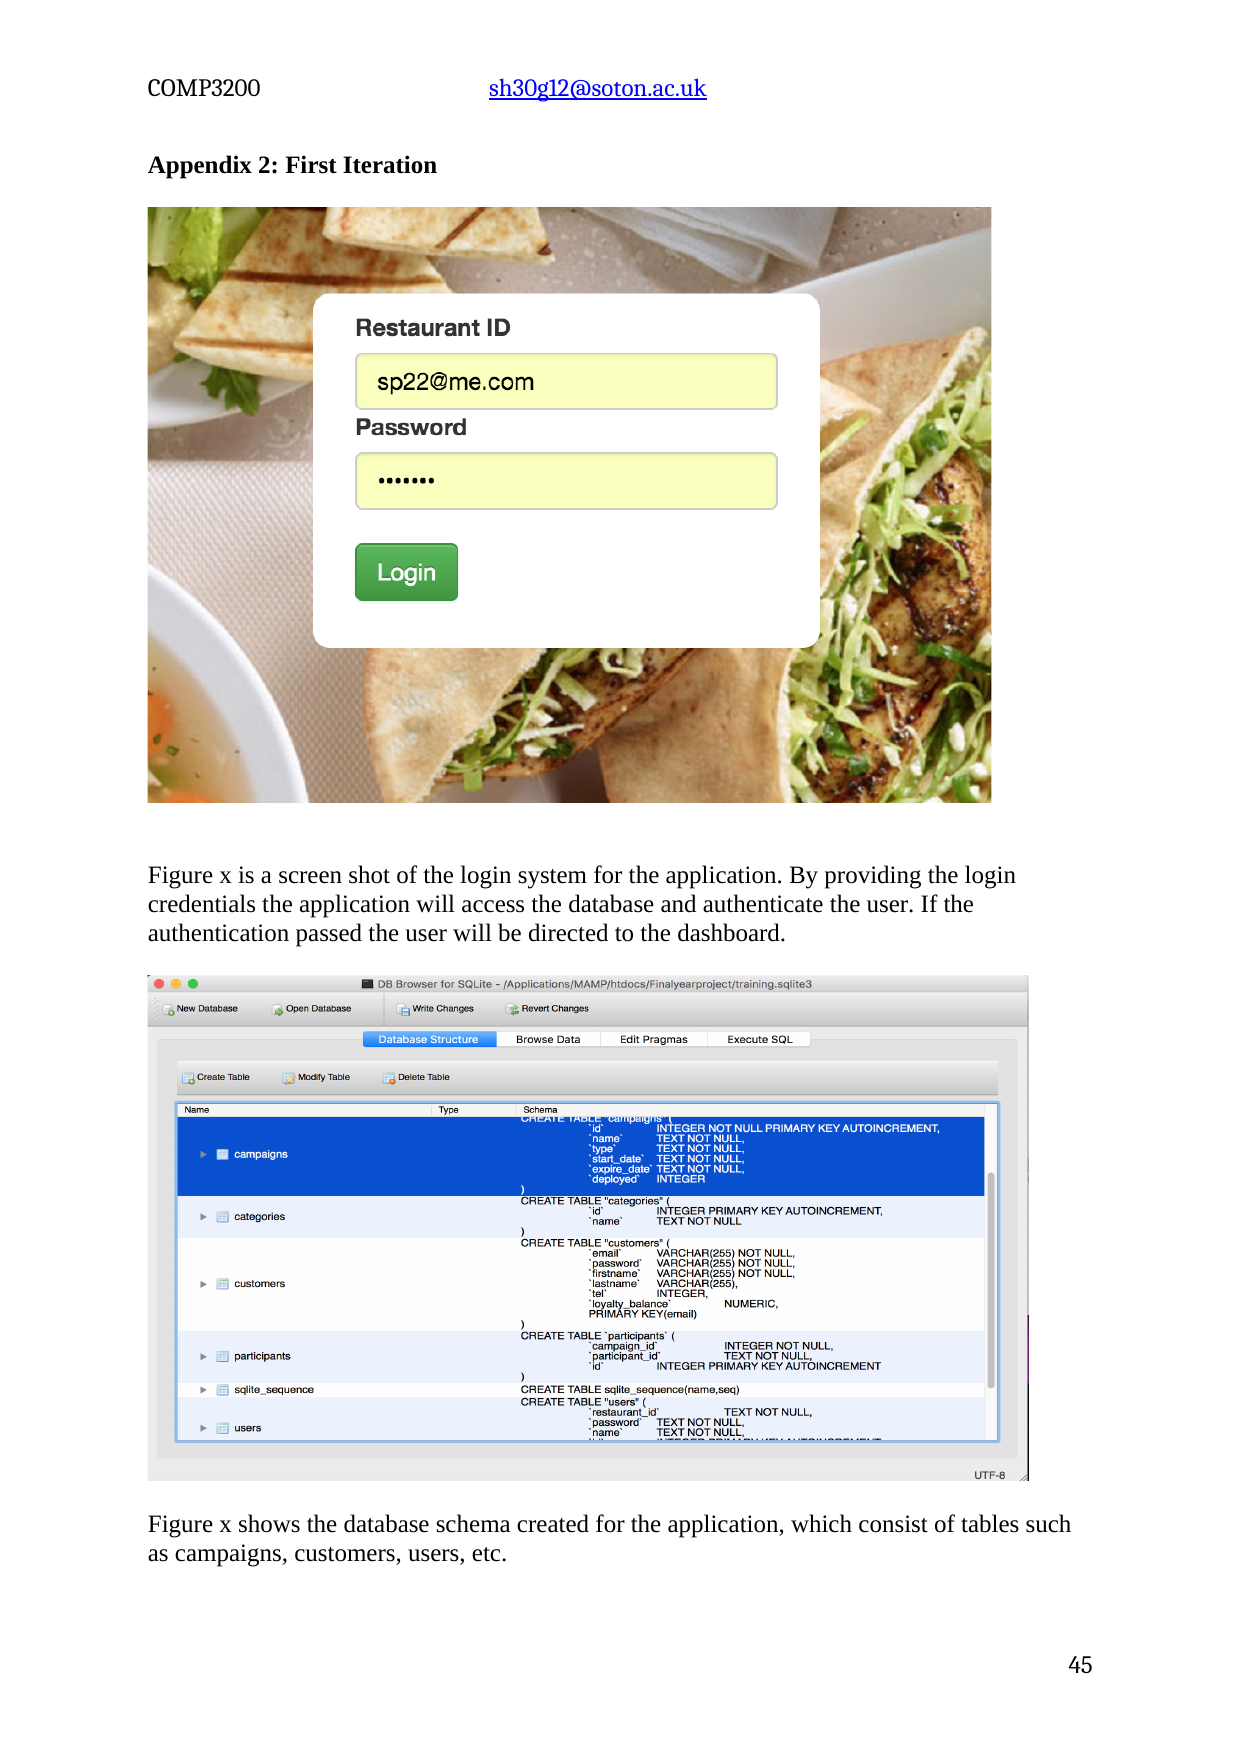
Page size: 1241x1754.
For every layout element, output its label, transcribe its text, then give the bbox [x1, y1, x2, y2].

text Figure x is a screen shot of the login system for the application. By providing the login credentials the application will access the database and authenticate the user. If the authentication passed the user will be directed to the dashboard. [148, 860, 1092, 946]
text Figure x shows the database schema created for the application, which consist of tables such as campaigns, customers, users, etc. [148, 1509, 1092, 1567]
picture [147, 975, 1029, 1481]
text Appendix 2: First Iteration [148, 150, 1092, 179]
picture [147, 207, 992, 803]
